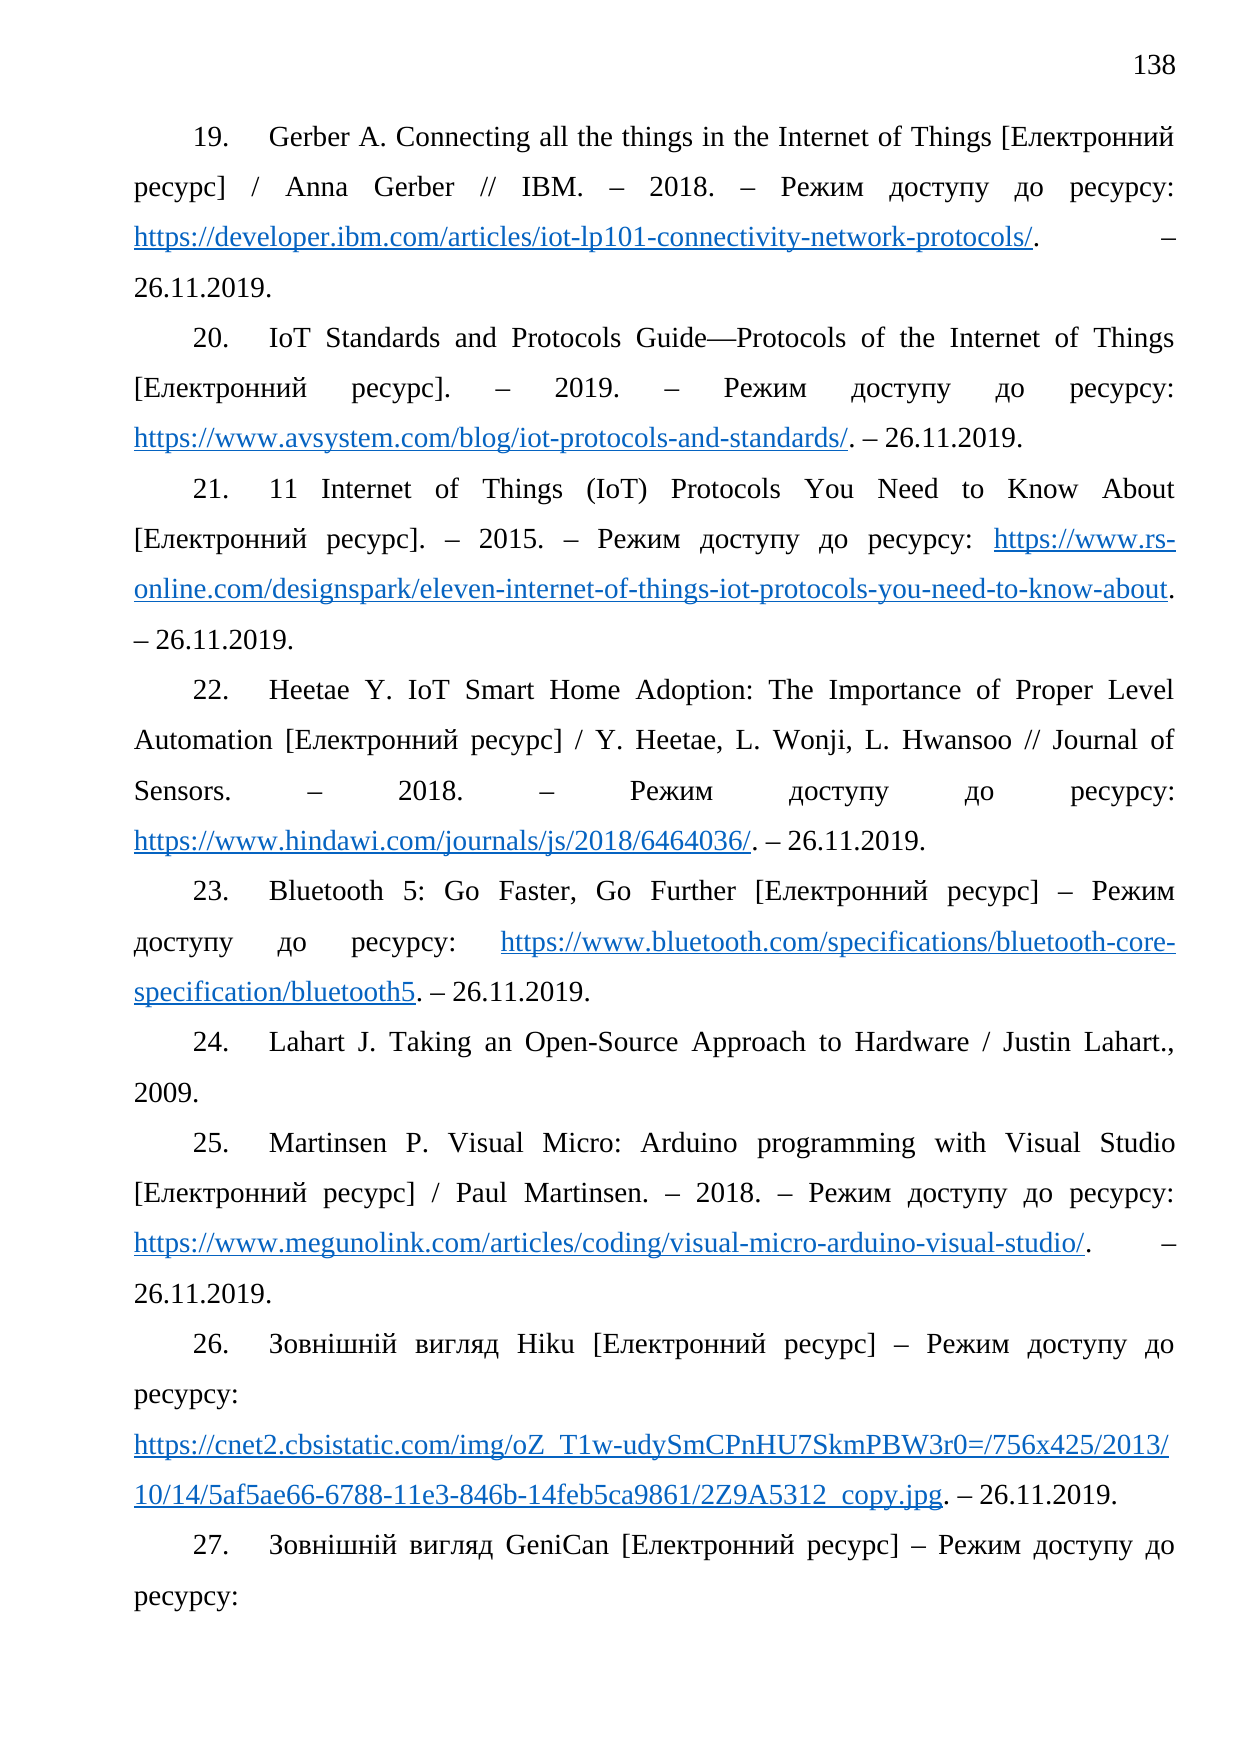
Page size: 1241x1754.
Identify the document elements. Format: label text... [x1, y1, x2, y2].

list Lahart J. Taking an Open-Source Approach to Hardware / Justin Lahart., 2009. [133, 1024, 1176, 1108]
list Bluetooth 5: Go Faster, Go Further [Електронний ресурс] – Режим доступу до ресурсу: https://www.bluetooth.com/specifications/bluetooth-core-specification/bluetooth5. – 26.11.2019. [133, 873, 1176, 950]
list Gerber A. Connecting all the things in the Internet of Things [Електронний ресурс] / Anna Gerber // IBM. – 2018. – Режим доступу до ресурсу: https://developer.ibm.com/articles/iot-lp101-connectivity-network-protocols/. – 26.11.2019. [133, 119, 1176, 303]
list Heetae Y. IoT Smart Home Adoption: The Importance of Proper Level Automation [Електронний ресурс] / Y. Heetae, L. Wonji, L. Hwansoo // Journal of Sensors. – 2018. – Режим доступу до ресурсу: https://www.hindawi.com/journals/js/2018/6464036/. – 26.11.2019. [133, 749, 1176, 857]
list Martinsen P. Visual Micro: Arduino programming with Visual Studio [Електронний ресурс] / Paul Martinsen. – 2018. – Режим доступу до ресурсу: https://www.megunolink.com/articles/coding/visual-micro-arduino-visual-studio/. – 26.11.2019. [133, 1125, 1176, 1309]
list Зовнішній вигляд Hiku [Електронний ресурс] – Режим доступу до ресурсу: https://cnet2.cbsistatic.com/img/oZ_T1w-udySmCPnHU7SkmPBW3r0=/756x425/2013/10/14/5af5ae66-6788-11e3-846b-14feb5ca9861/2Z9A5312_copy.jpg. – 26.11.2019. [133, 1326, 1176, 1511]
list 11 Internet of Things (IoT) Protocols You Need to Know About [Електронний ресурс]. – 2015. – Режим доступу до ресурсу: https://www.rs-online.com/designspark/eleven-internet-of-things-iot-protocols-you-need-to-know-about. – 26.11.2019. [133, 471, 1176, 655]
list Bluetooth 5: Go Faster, Go Further [Електронний ресурс] – Режим доступу до ресурсу: https://www.bluetooth.com/specifications/bluetooth-core-specification/bluetooth5. – 26.11.2019. [133, 957, 1176, 1008]
list Heetae Y. IoT Smart Home Adoption: The Importance of Proper Level Automation [Електронний ресурс] / Y. Heetae, L. Wonji, L. Hwansoo // Journal of Sensors. – 2018. – Режим доступу до ресурсу: https://www.hindawi.com/journals/js/2018/6464036/. – 26.11.2019. [133, 672, 1176, 748]
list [133, 1527, 1176, 1611]
list IoT Standards and Protocols Guide—Protocols of the Internet of Things [Електронний ресурс]. – 2019. – Режим доступу до ресурсу: https://www.avsystem.com/blog/iot-protocols-and-standards/. – 26.11.2019. [133, 320, 1176, 454]
